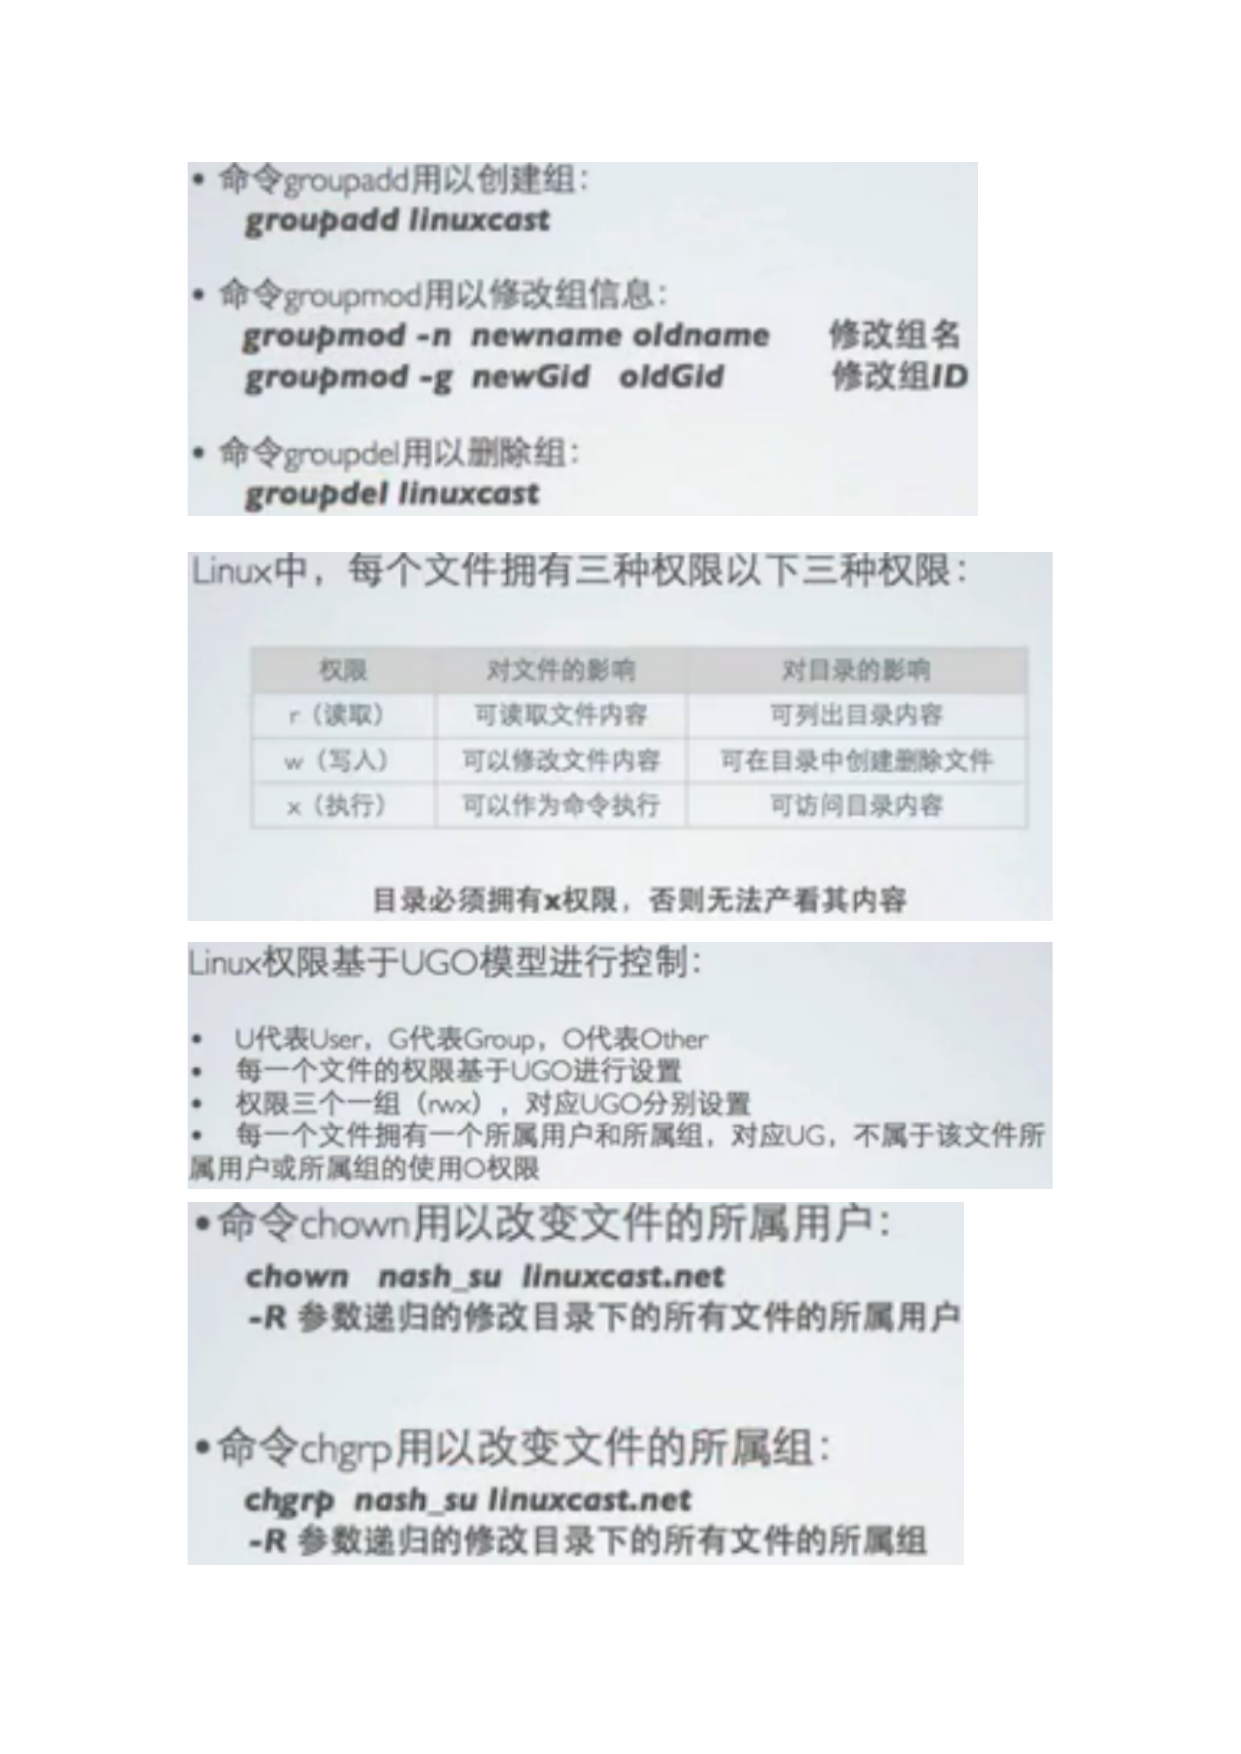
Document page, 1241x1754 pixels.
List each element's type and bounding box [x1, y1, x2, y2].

picture [187, 552, 1053, 921]
picture [187, 942, 1053, 1189]
picture [187, 1202, 964, 1565]
picture [187, 162, 978, 516]
